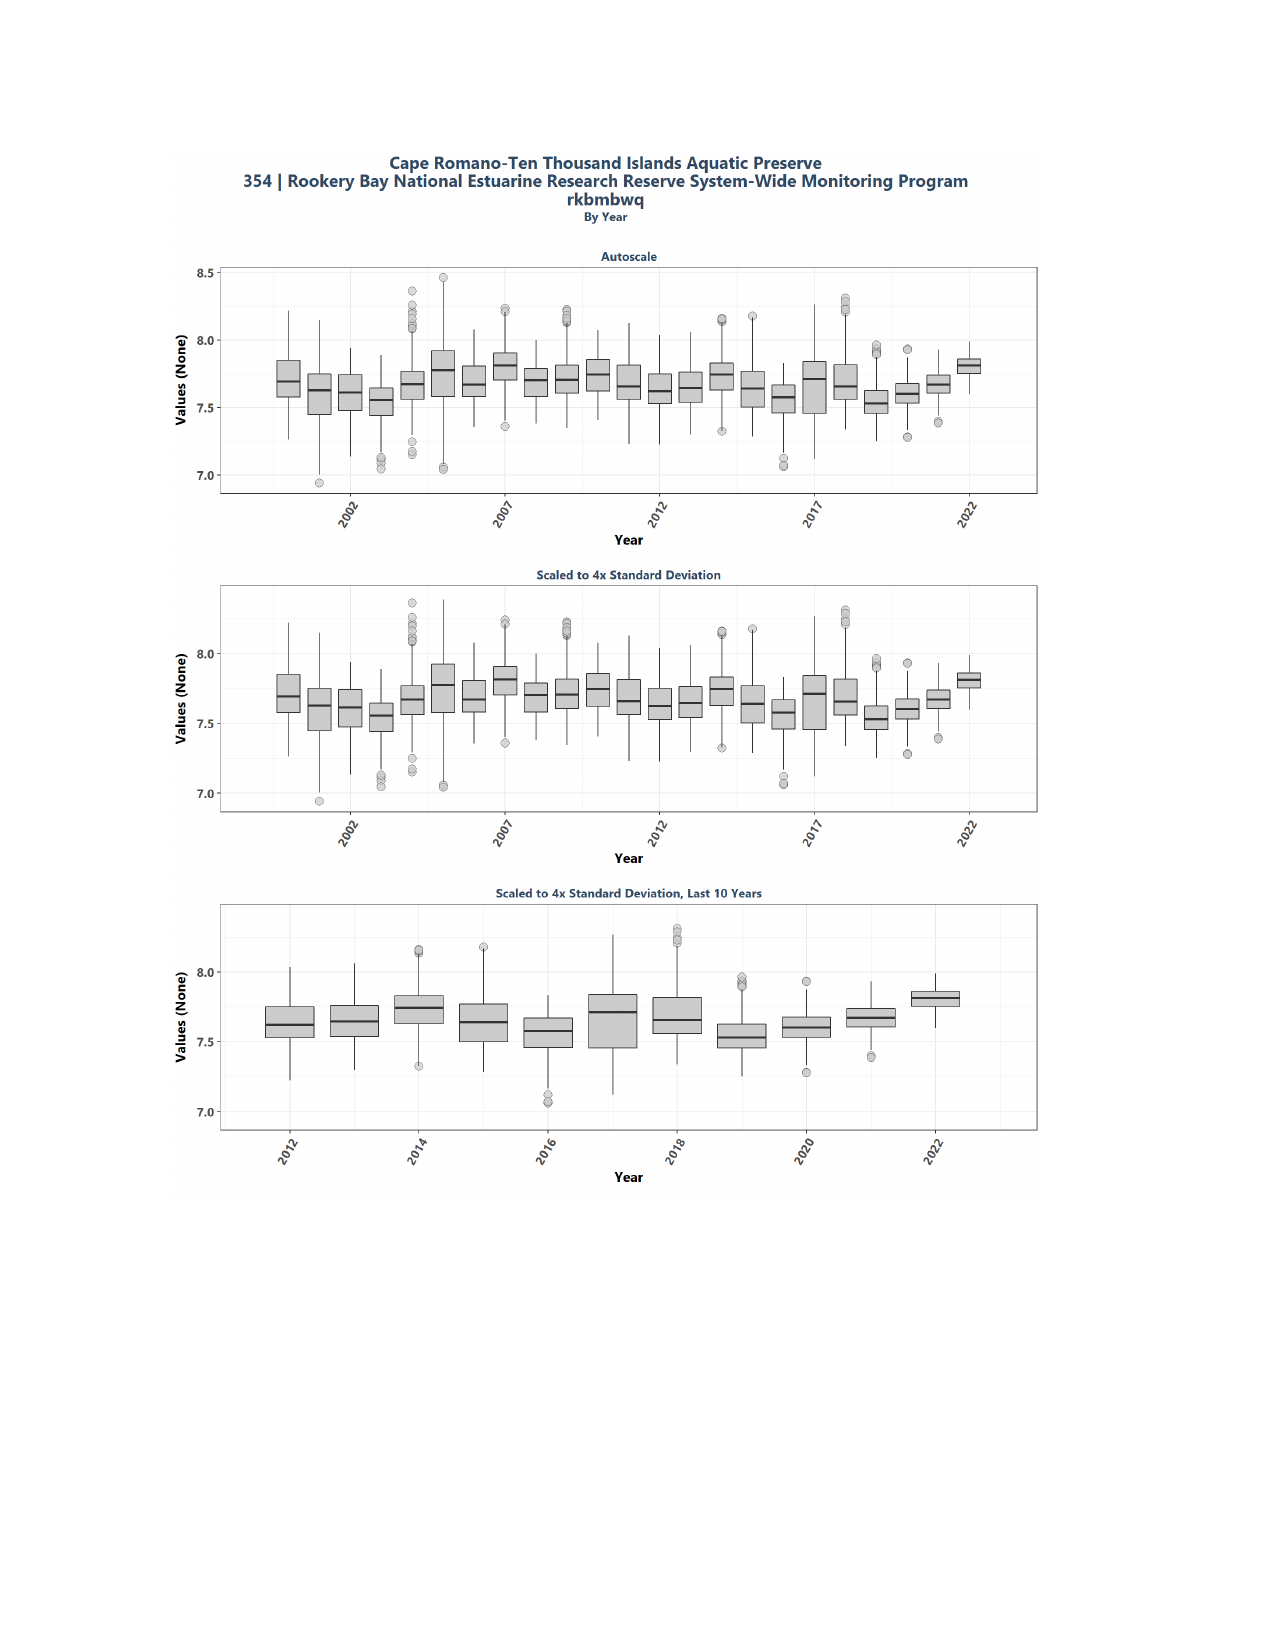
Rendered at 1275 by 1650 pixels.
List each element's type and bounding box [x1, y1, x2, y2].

picture [168, 150, 1044, 1200]
